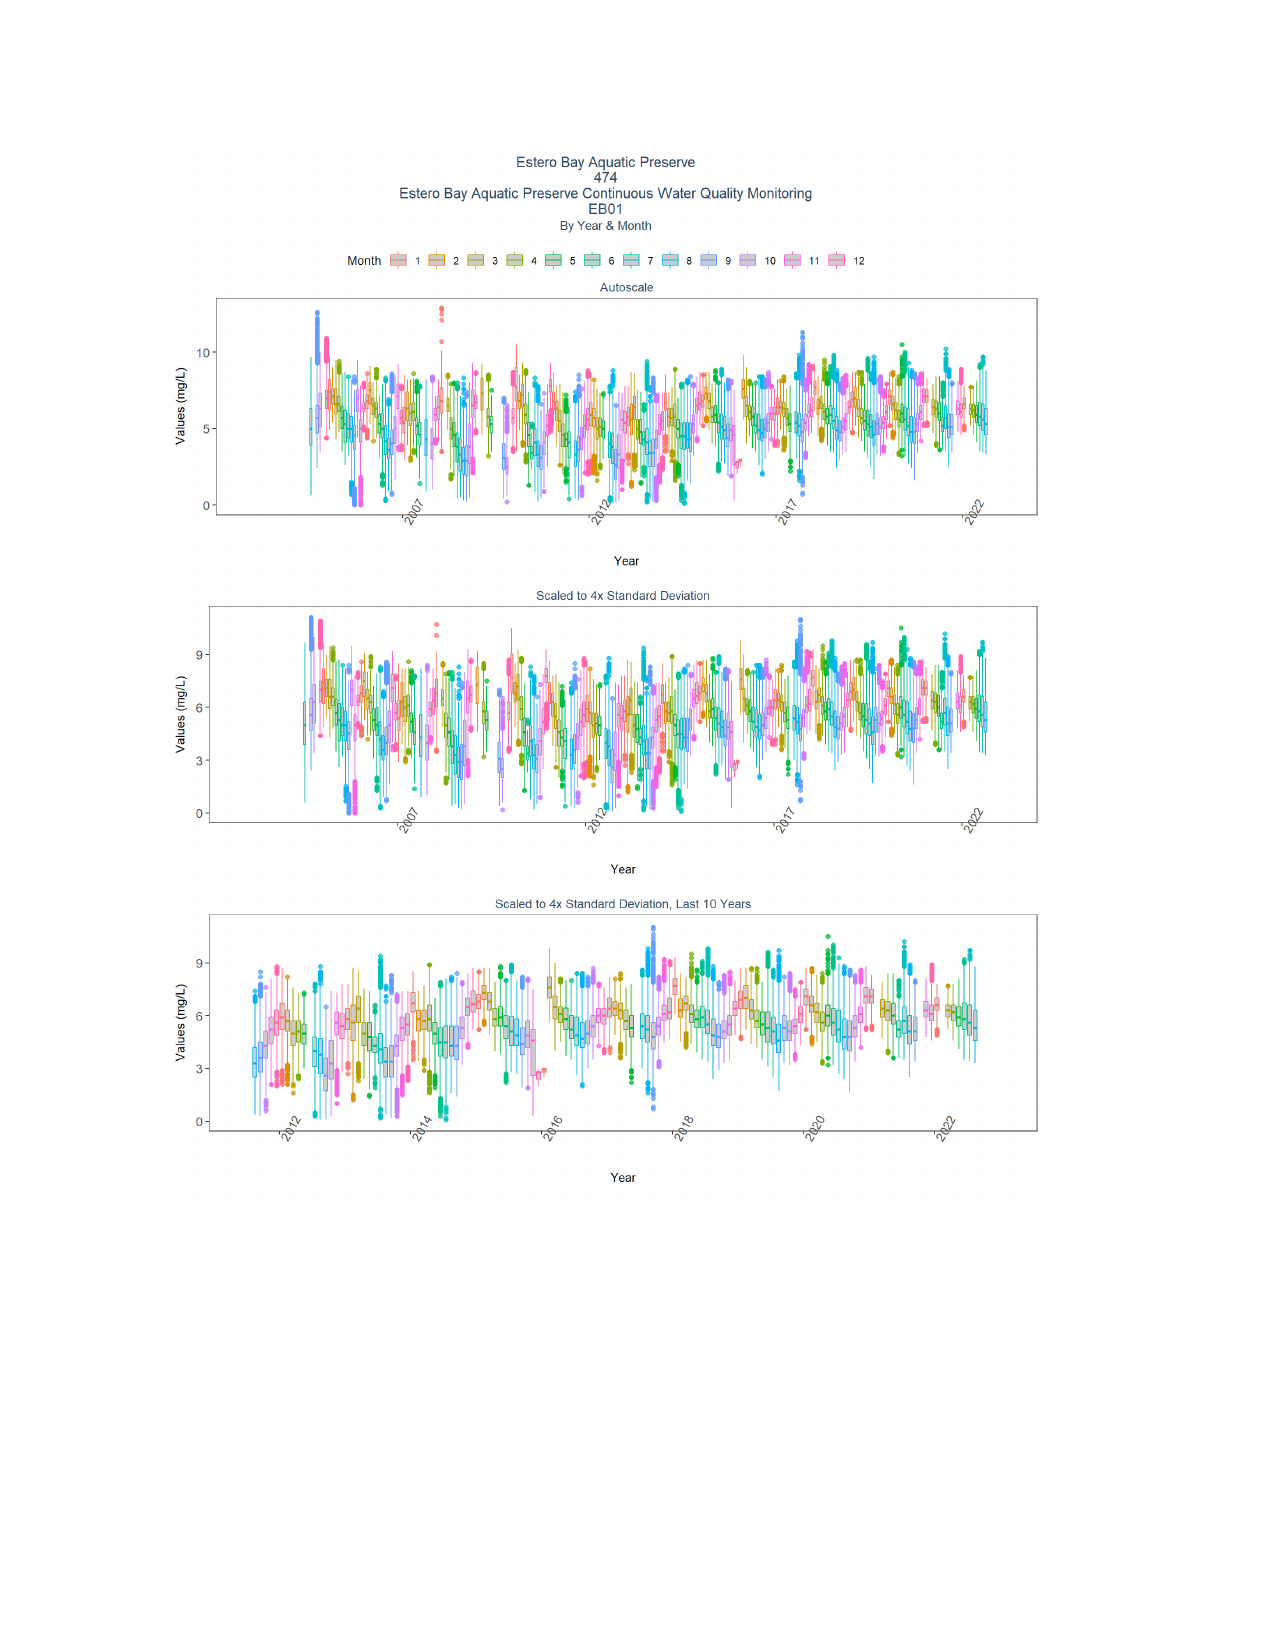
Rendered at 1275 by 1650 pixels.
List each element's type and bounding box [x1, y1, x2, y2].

picture [168, 150, 1044, 1200]
